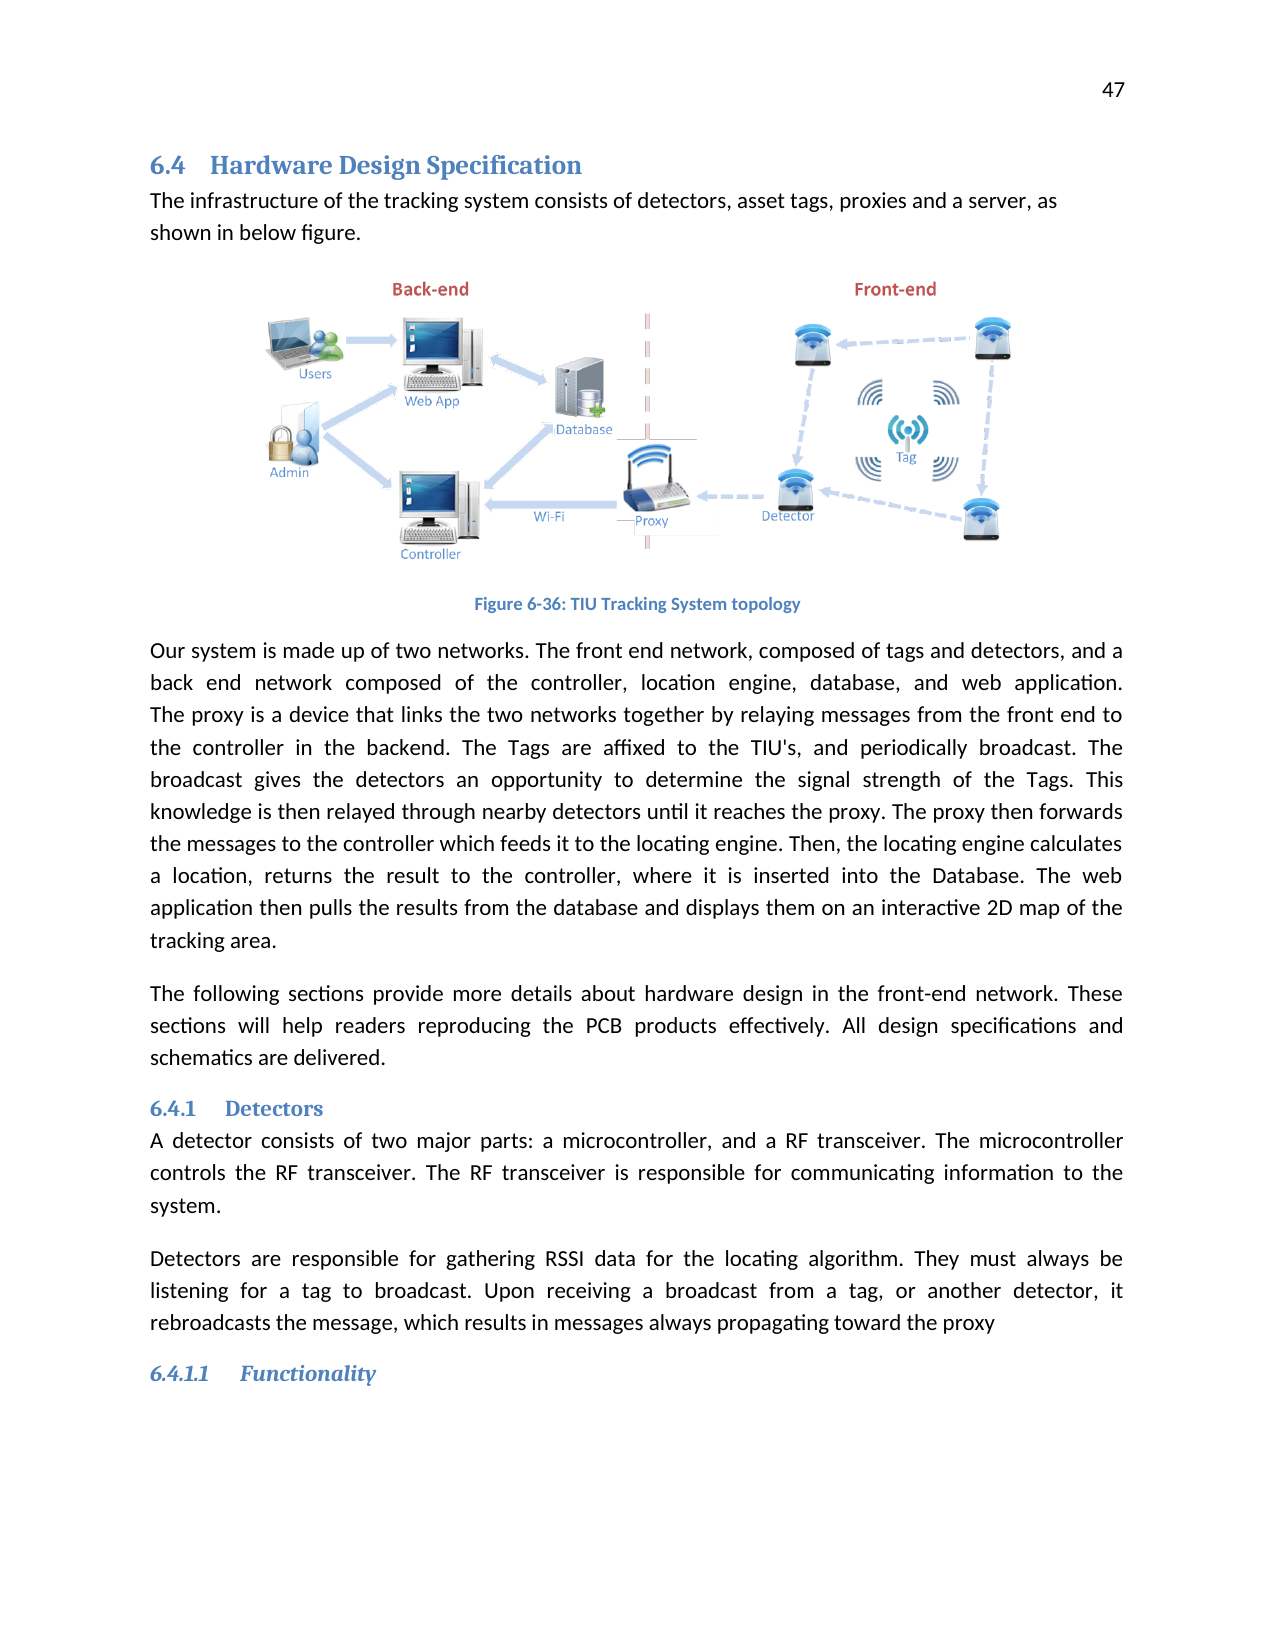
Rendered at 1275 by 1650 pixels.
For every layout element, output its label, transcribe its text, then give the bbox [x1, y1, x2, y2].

subtitle Functionality [150, 1361, 1125, 1387]
subtitle Detectors [150, 1096, 1125, 1122]
text The infrastructure of the tracking system consists of detectors, asset tags, proxies and a server, as shown in below figure. [150, 186, 1125, 246]
text A detector consists of two major parts: a microcontroller, and a RF transceiver. The microcontroller controls the RF transceiver. The RF transceiver is responsible for communicating information to the system. [150, 1126, 1125, 1219]
text Our system is made up of two networks. The front end network, composed of tags and detectors, and a back end network composed of the controller, location engine, database, and web application. The proxy is a device that links the two networks together by relaying messages from the front end to the controller in the backend. The Tags are affixed to the TIU's, and periodically broadcast. The broadcast gives the detectors an opportunity to determine the signal strength of the Tags. This knowledge is then relayed through nearby detectors until it reaches the proxy. The proxy then forwards the messages to the controller which feeds it to the locating engine. Then, the locating engine calculates a location, returns the result to the controller, where it is inserted into the Database. The web application then pulls the results from the database and displays them on an interactive 2D map of the tracking area. [150, 636, 1125, 954]
text Detectors are responsible for gathering RSSI data for the locating algorithm. They must always be listening for a tag to broadcast. Upon receiving a broadcast from a tag, or another detector, it rebroadcasts the message, which results in messages always propagating toward the proxy [150, 1244, 1125, 1336]
text The following sections provide more details about hardware design in the front-end network. These sections will help readers reproducing the PCB products effectively. All design specifications and schematics are delivered. [150, 979, 1125, 1071]
picture [260, 271, 1015, 568]
subtitle Hardware Design Specification [150, 150, 1125, 181]
